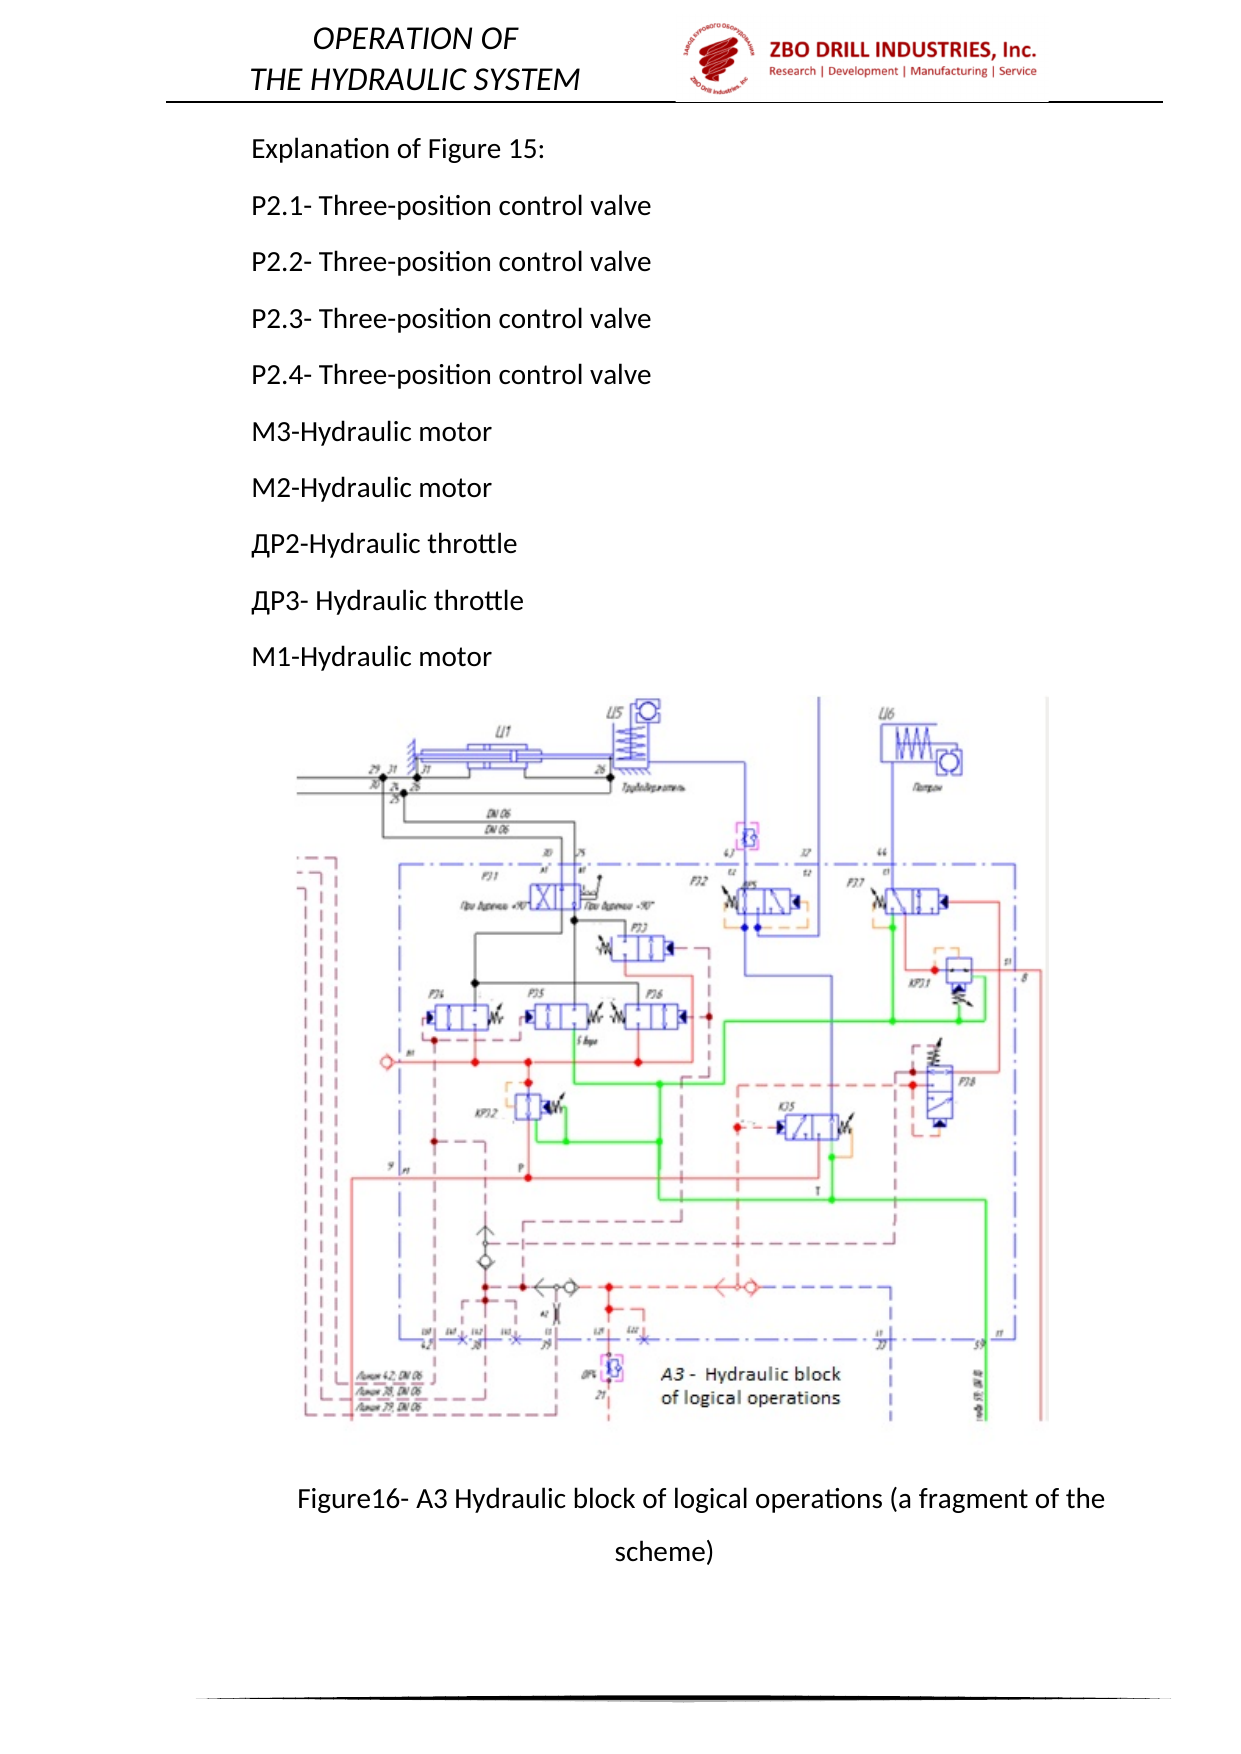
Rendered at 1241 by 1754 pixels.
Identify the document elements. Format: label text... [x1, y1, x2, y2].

text Р2.1- Three-position control valve [177, 187, 1152, 222]
picture [294, 695, 1049, 1445]
text ДР2-Hydraulic throttle [177, 526, 1152, 561]
text Р2.3- Three-position control valve [177, 300, 1152, 335]
picture [195, 1694, 1172, 1703]
text М3-Hydraulic motor [177, 413, 1152, 448]
text Р2.4- Three-position control valve [177, 356, 1152, 392]
text Р2.2- Three-position control valve [177, 243, 1152, 279]
text Explanation of Figure 15: [177, 130, 1152, 166]
text М2-Hydraulic motor [177, 469, 1152, 505]
text Figure16- А3 Hydraulic block of logical operations (a fragment of the scheme) [177, 1480, 1152, 1569]
text ДР3- Hydraulic throttle [177, 582, 1152, 618]
text М1-Hydraulic motor [177, 638, 1152, 674]
picture [675, 14, 1049, 102]
